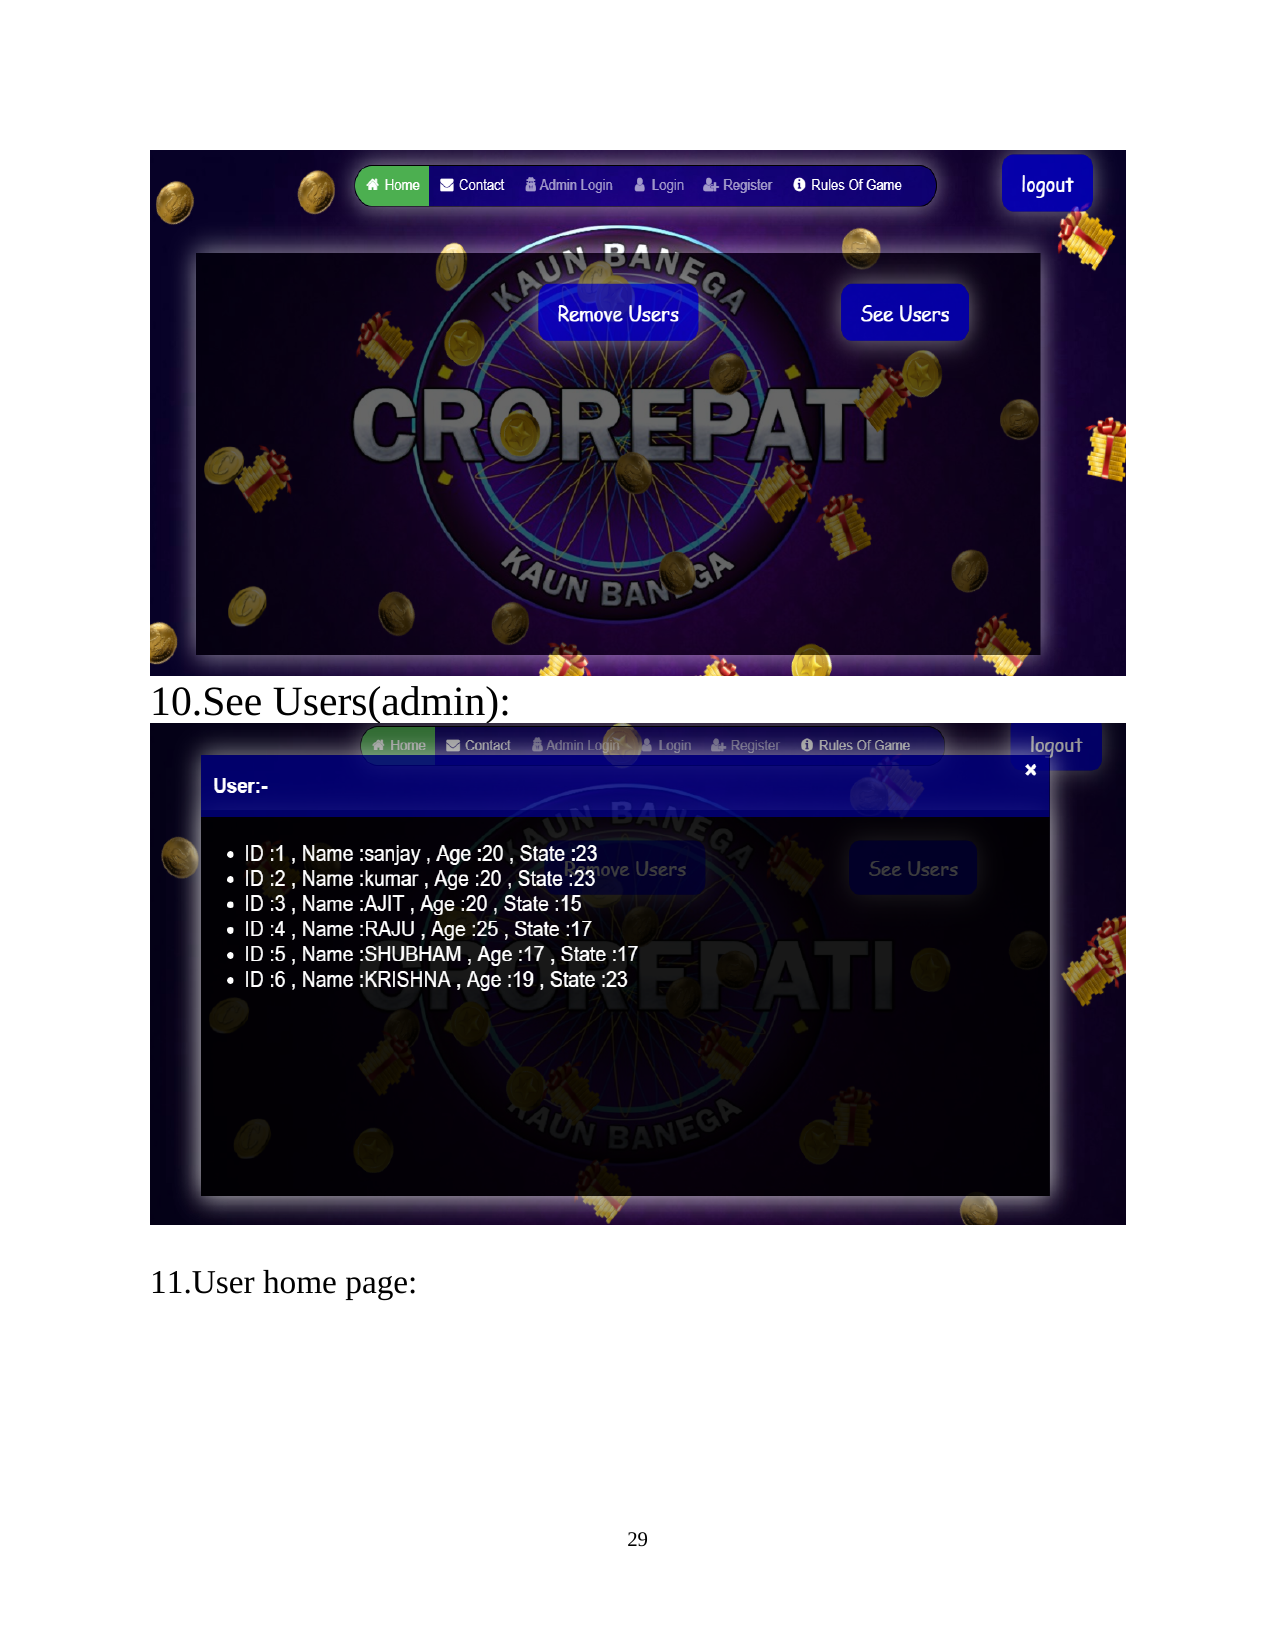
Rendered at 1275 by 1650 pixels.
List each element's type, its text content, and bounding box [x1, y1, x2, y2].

picture [150, 723, 1126, 1225]
picture [150, 150, 1126, 676]
text 10.See Users(admin): [150, 676, 1125, 723]
text 11.User home page: [150, 1263, 1125, 1301]
